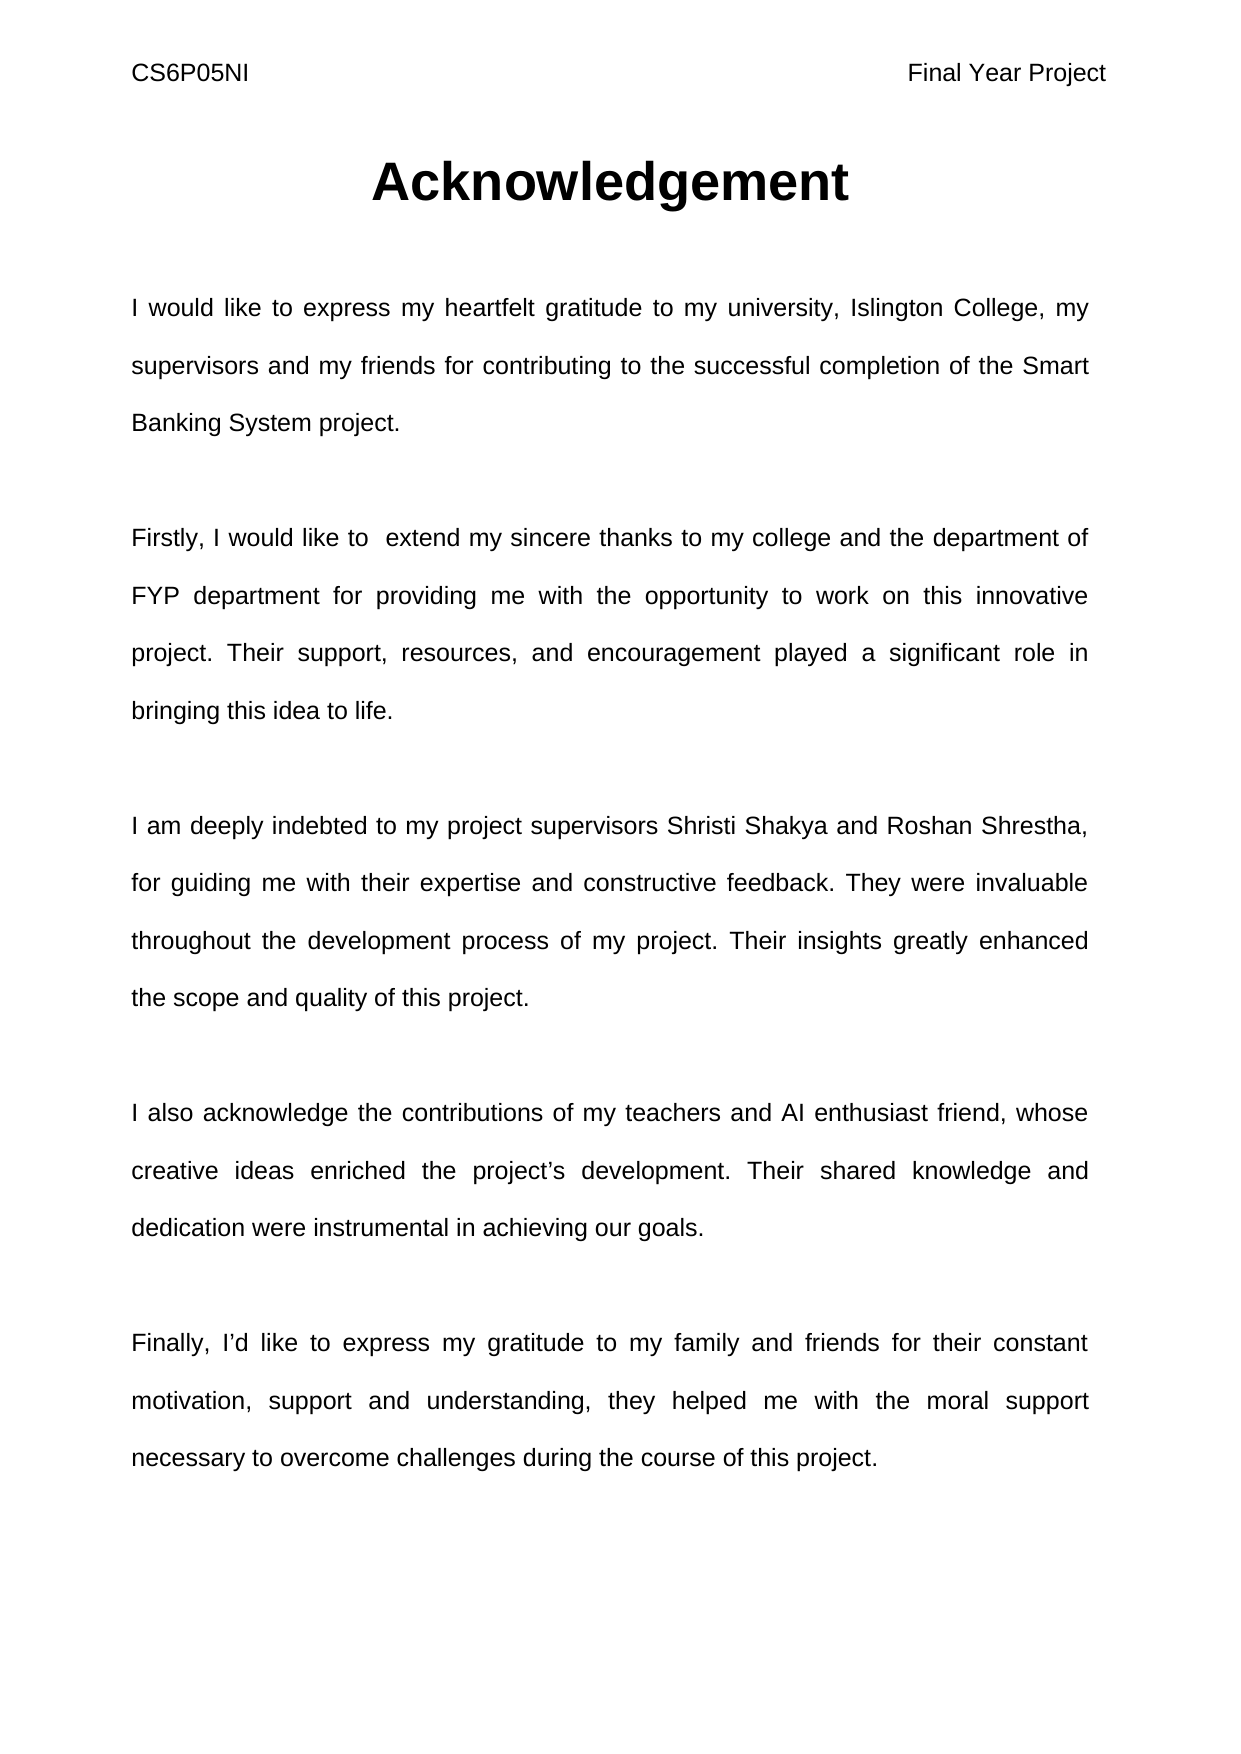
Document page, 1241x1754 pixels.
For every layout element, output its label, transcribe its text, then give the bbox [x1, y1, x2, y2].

text I am deeply indebted to my project supervisors Shristi Shakya and Roshan Shrestha, for guiding me with their expertise and constructive feedback. They were invaluable throughout the development process of my project. Their insights greatly enhanced the scope and quality of this project. [131, 811, 1090, 1012]
text Firstly, I would like to extend my sincere thanks to my college and the department of FYP department for providing me with the opportunity to work on this innovative project. Their support, resources, and encouragement played a significant role in bringing this idea to life. [131, 523, 1090, 724]
text Acknowledgement [131, 150, 1090, 212]
text Finally, I’d like to express my gratitude to my family and friends for their constant motivation, support and understanding, they helped me with the moral support necessary to overcome challenges during the course of this project. [131, 1328, 1090, 1472]
text I would like to express my heartfelt gratitude to my university, Islington College, my supervisors and my friends for contributing to the successful completion of the Smart Banking System project. [131, 293, 1090, 437]
text I also acknowledge the contributions of my teachers and AI enthusiast friend, whose creative ideas enriched the project’s development. Their shared knowledge and dedication were instrumental in achieving our goals. [131, 1098, 1090, 1242]
